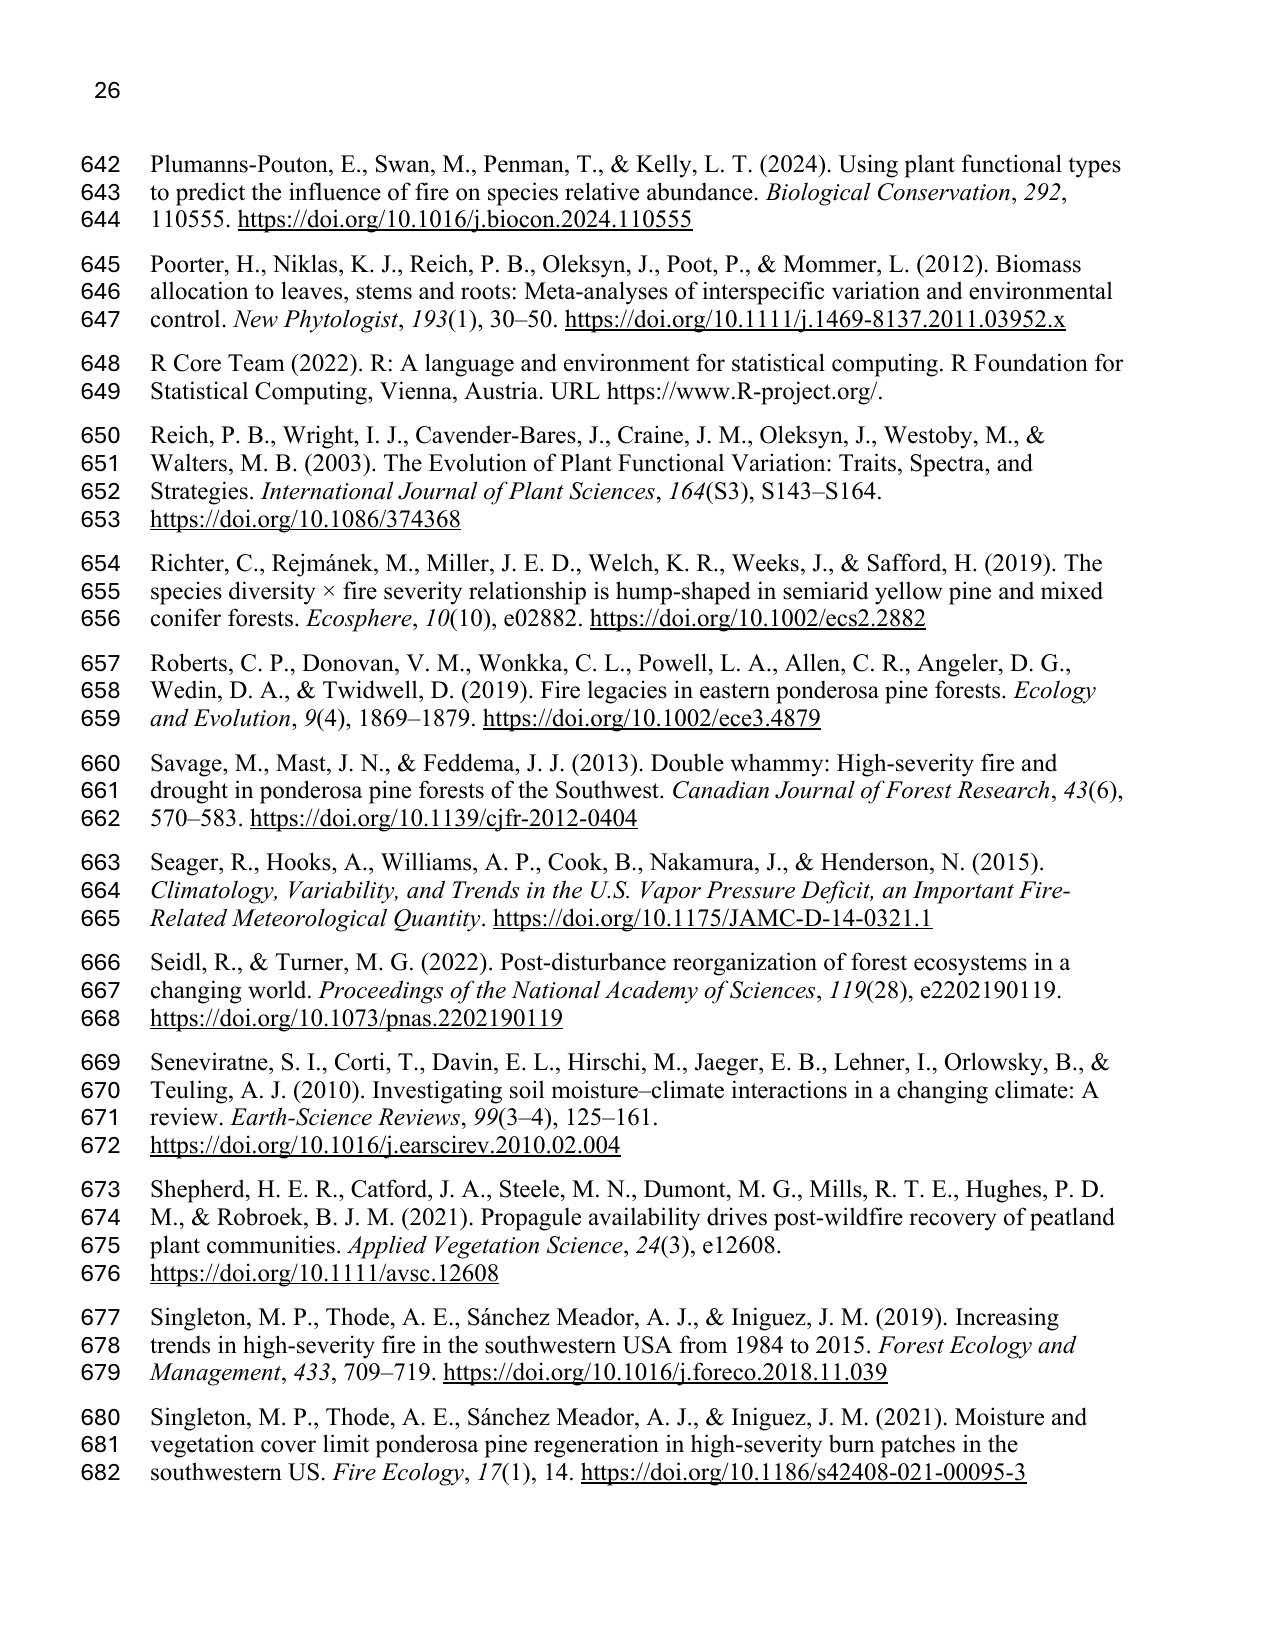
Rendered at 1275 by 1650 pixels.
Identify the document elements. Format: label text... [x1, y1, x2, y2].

text Seidl, R., & Turner, M. G. (2022). Post-disturbance reorganization of forest ecosystems in a changing world. Proceedings of the National Academy of Sciences, 119(28), e2202190119. https://doi.org/10.1073/pnas.2202190119 [150, 948, 1125, 1031]
text Seneviratne, S. I., Corti, T., Davin, E. L., Hirschi, M., Jaeger, E. B., Lehner, I., Orlowsky, B., & Teuling, A. J. (2010). Investigating soil moisture–climate interactions in a changing climate: A review. Earth-Science Reviews, 99(3–4), 125–161. https://doi.org/10.1016/j.earscirev.2010.02.004 [150, 1048, 1125, 1159]
text Richter, C., Rejmánek, M., Miller, J. E. D., Welch, K. R., Weeks, J., & Safford, H. (2019). The species diversity × fire severity relationship is hump-shaped in semiarid yellow pine and mixed conifer forests. Ecosphere, 10(10), e02882. https://doi.org/10.1002/ecs2.2882 [150, 549, 1125, 632]
text Poorter, H., Niklas, K. J., Reich, P. B., Oleksyn, J., Poot, P., & Mommer, L. (2012). Biomass allocation to leaves, stems and roots: Meta-analyses of interspecific variation and environmental control. New Phytologist, 193(1), 30–50. https://doi.org/10.1111/j.1469-8137.2011.03952.x [150, 250, 1125, 333]
text Seager, R., Hooks, A., Williams, A. P., Cook, B., Nakamura, J., & Henderson, N. (2015). Climatology, Variability, and Trends in the U.S. Vapor Pressure Deficit, an Important Fire-Related Meteorological Quantity. https://doi.org/10.1175/JAMC-D-14-0321.1 [150, 848, 1125, 932]
text Shepherd, H. E. R., Catford, J. A., Steele, M. N., Dumont, M. G., Mills, R. T. E., Hughes, P. D. M., & Robroek, B. J. M. (2021). Propagule availability drives post-wildfire recovery of peatland plant communities. Applied Vegetation Science, 24(3), e12608. https://doi.org/10.1111/avsc.12608 [150, 1176, 1125, 1286]
text Singleton, M. P., Thode, A. E., Sánchez Meador, A. J., & Iniguez, J. M. (2021). Moisture and vegetation cover limit ponderosa pine regeneration in high-severity burn patches in the southwestern US. Fire Ecology, 17(1), 14. https://doi.org/10.1186/s42408-021-00095-3 [150, 1403, 1125, 1486]
text Singleton, M. P., Thode, A. E., Sánchez Meador, A. J., & Iniguez, J. M. (2019). Increasing trends in high-severity fire in the southwestern USA from 1984 to 2015. Forest Ecology and Management, 433, 709–719. https://doi.org/10.1016/j.foreco.2018.11.039 [150, 1303, 1125, 1386]
text Reich, P. B., Wright, I. J., Cavender‐Bares, J., Craine, J. M., Oleksyn, J., Westoby, M., & Walters, M. B. (2003). The Evolution of Plant Functional Variation: Traits, Spectra, and Strategies. International Journal of Plant Sciences, 164(S3), S143–S164. https://doi.org/10.1086/374368 [150, 422, 1125, 532]
text Roberts, C. P., Donovan, V. M., Wonkka, C. L., Powell, L. A., Allen, C. R., Angeler, D. G., Wedin, D. A., & Twidwell, D. (2019). Fire legacies in eastern ponderosa pine forests. Ecology and Evolution, 9(4), 1869–1879. https://doi.org/10.1002/ece3.4879 [150, 649, 1125, 732]
text Savage, M., Mast, J. N., & Feddema, J. J. (2013). Double whammy: High-severity fire and drought in ponderosa pine forests of the Southwest. Canadian Journal of Forest Research, 43(6), 570–583. https://doi.org/10.1139/cjfr-2012-0404 [150, 749, 1125, 832]
text Plumanns-Pouton, E., Swan, M., Penman, T., & Kelly, L. T. (2024). Using plant functional types to predict the influence of fire on species relative abundance. Biological Conservation, 292, 110555. https://doi.org/10.1016/j.biocon.2024.110555 [150, 150, 1125, 233]
text R Core Team (2022). R: A language and environment for statistical computing. R Foundation for Statistical Computing, Vienna, Austria. URL https://www.R-project.org/. [150, 349, 1125, 405]
